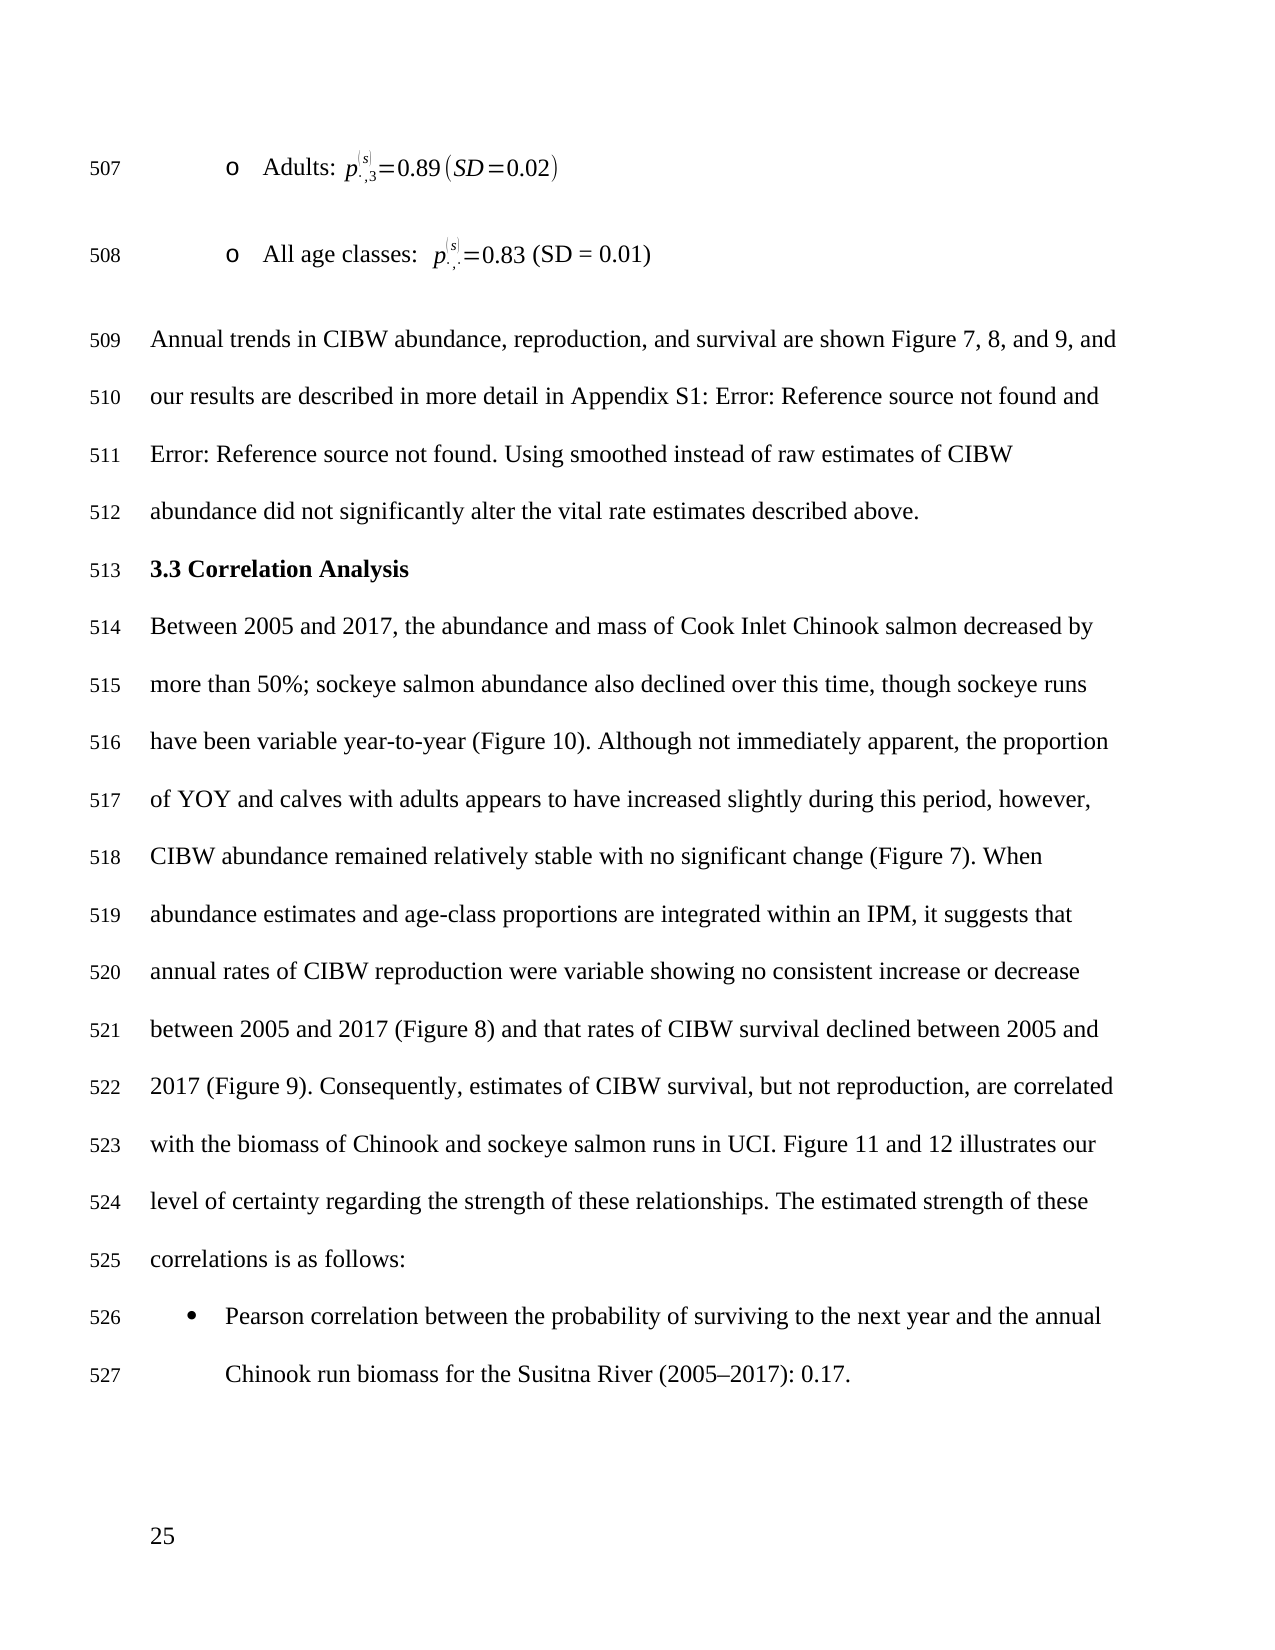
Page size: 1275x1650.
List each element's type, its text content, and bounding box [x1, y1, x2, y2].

list Adults: [225, 150, 1125, 185]
text Between 2005 and 2017, the abundance and mass of Cook Inlet Chinook salmon decreased by more than 50%; sockeye salmon abundance also declined over this time, though sockeye runs have been variable year-to-year (Figure 10). Although not immediately apparent, the proportion of YOY and calves with adults appears to have increased slightly during this period, however, CIBW abundance remained relatively stable with no significant change (Figure 7). When abundance estimates and age-class proportions are integrated within an IPM, it suggests that annual rates of CIBW reproduction were variable showing no consistent increase or decrease between 2005 and 2017 (Figure 8) and that rates of CIBW survival declined between 2005 and 2017 (Figure 9). Consequently, estimates of CIBW survival, but not reproduction, are correlated with the biomass of Chinook and sockeye salmon runs in UCI. Figure 11 and 12 illustrates our level of certainty regarding the strength of these relationships. The estimated strength of these correlations is as follows: [150, 611, 1125, 1272]
text 3.3 Correlation Analysis [150, 554, 1125, 582]
list All age classes: (SD = 0.01) [225, 237, 1125, 272]
list Pearson correlation between the probability of surviving to the next year and the annual Chinook run biomass for the Susitna River (2005–2017): 0.17. [187, 1301, 1125, 1387]
